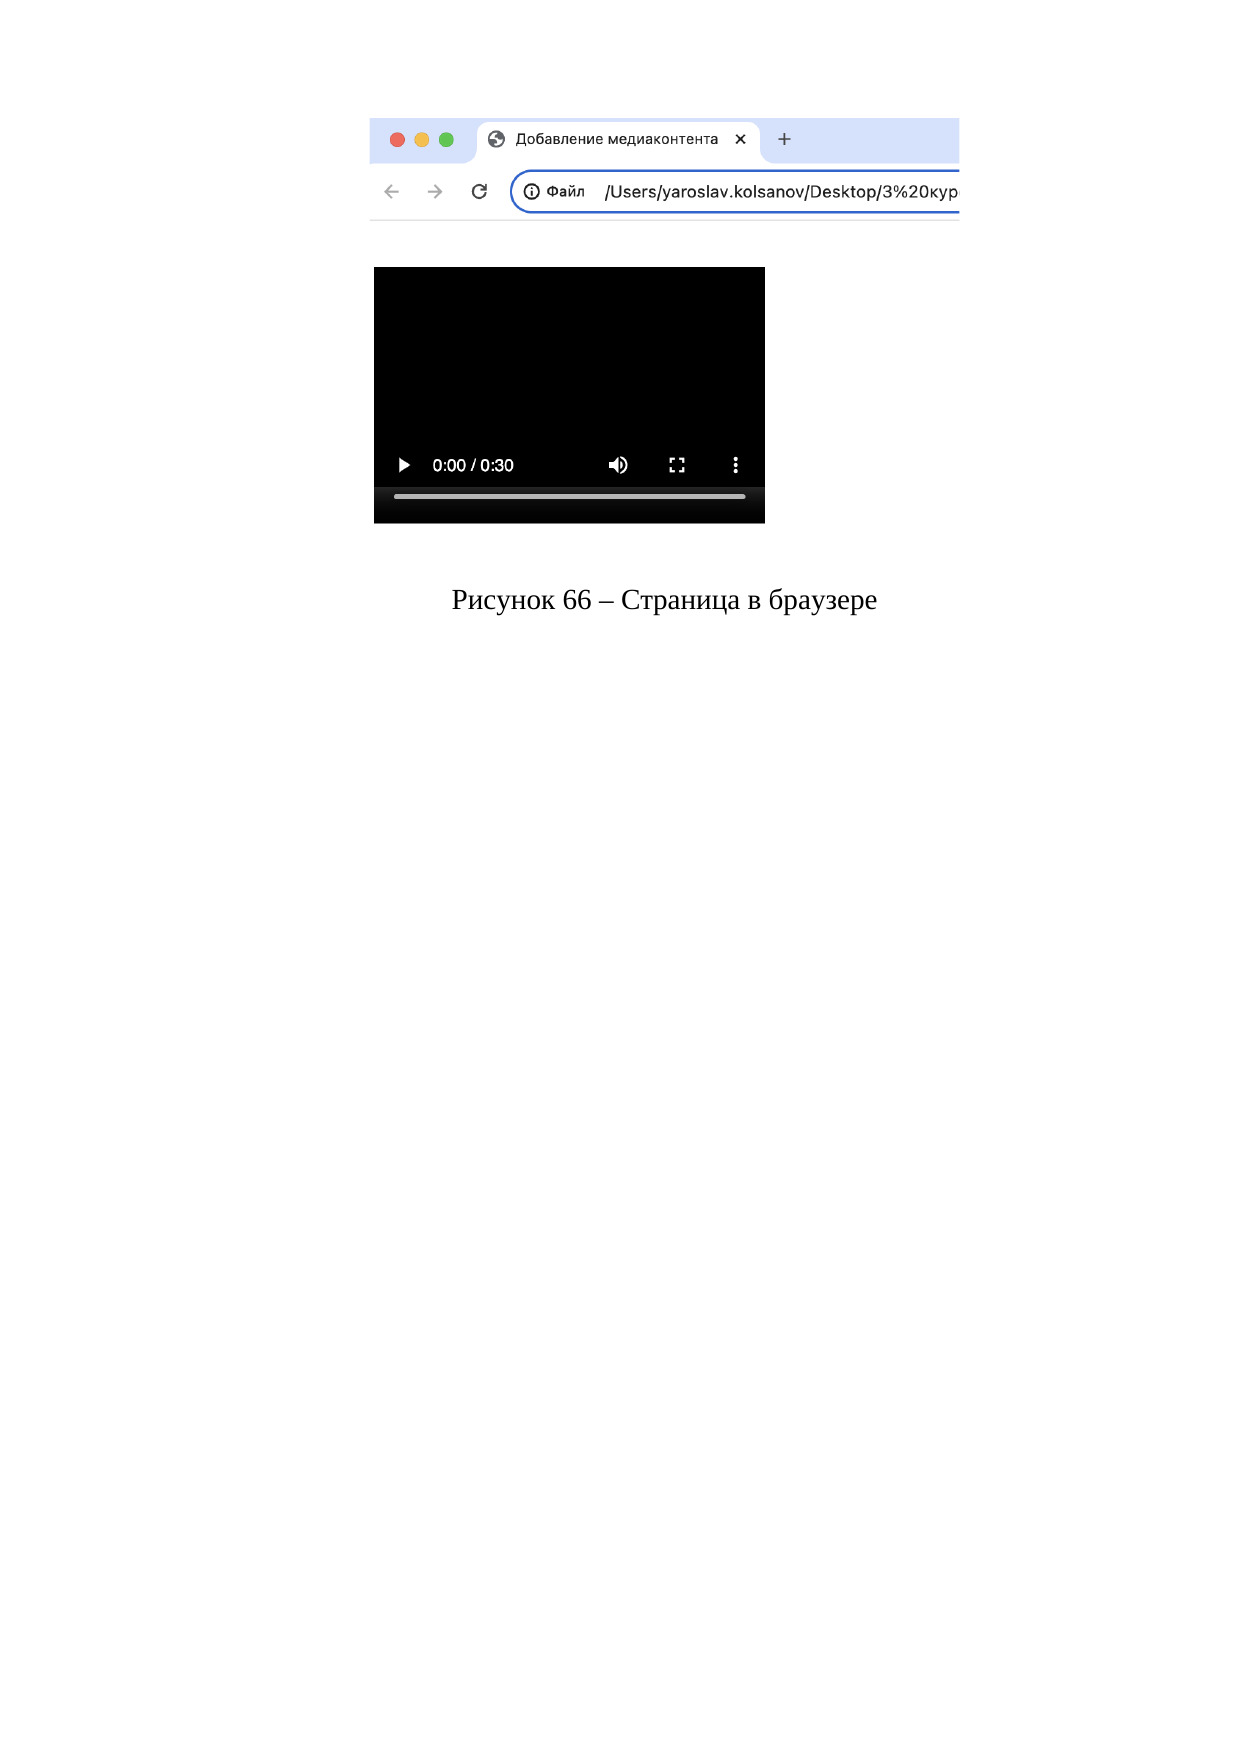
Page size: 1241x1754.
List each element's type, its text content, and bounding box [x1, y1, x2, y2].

picture [369, 118, 960, 566]
text Рисунок 66 – Cтраница в браузере [177, 582, 1152, 616]
